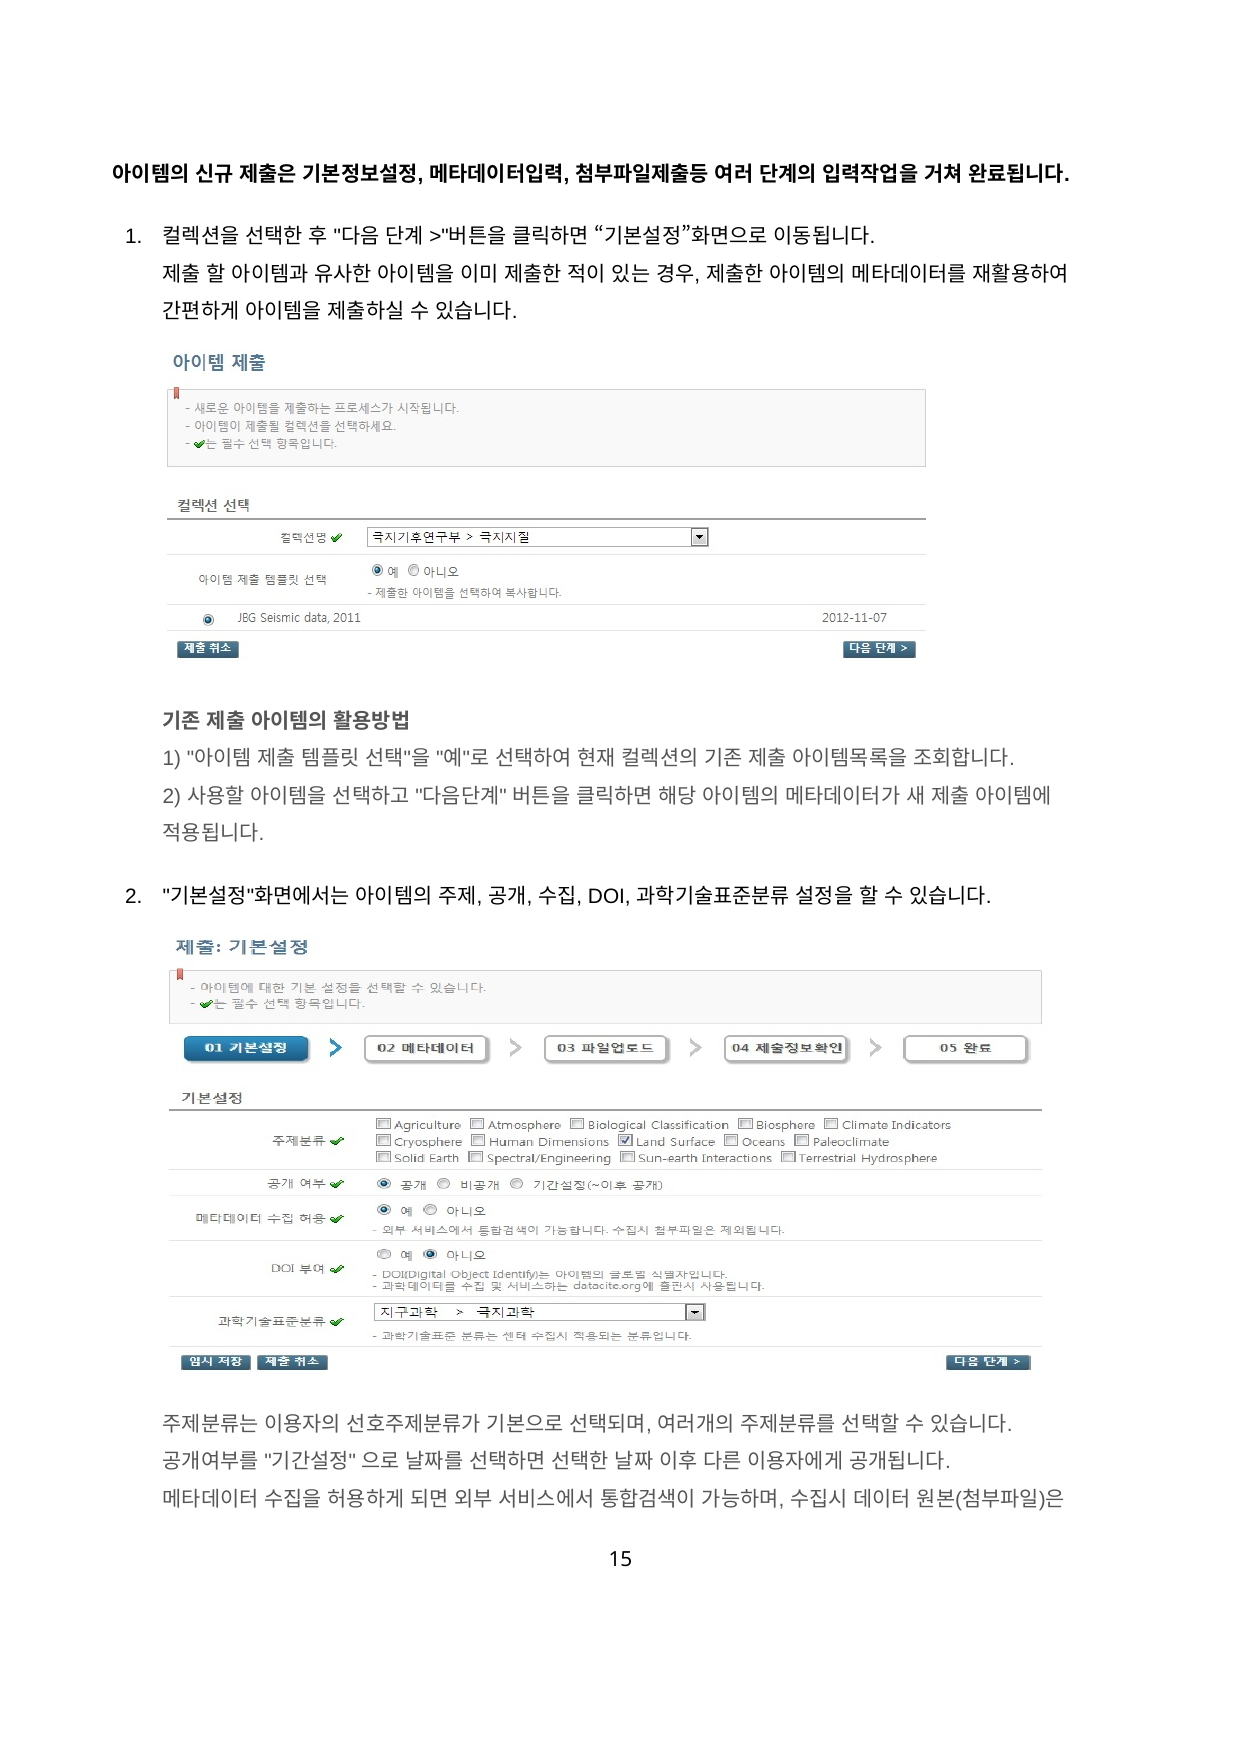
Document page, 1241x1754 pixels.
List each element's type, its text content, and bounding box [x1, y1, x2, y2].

list 컬렉션을 선택한 후 "다음 단계 >"버튼을 클릭하면 “기본설정”화면으로 이동됩니다. 제출 할 아이템과 유사한 아이템을 이미 제출한 적이 있는 경우, 제출한 아이템의 메타데이터를 재활용하여 간편하게 아이템을 제출하실 수 있습니다. [125, 212, 1128, 325]
picture [162, 350, 930, 672]
picture [162, 934, 1049, 1375]
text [162, 1400, 1128, 1512]
list "기본설정"화면에서는 아이템의 주제, 공개, 수집, DOI, 과학기술표준분류 설정을 할 수 있습니다. [125, 872, 1128, 909]
text 기존 제출 아이템의 활용방법 1) "아이템 제출 템플릿 선택"을 "예"로 선택하여 현재 컬렉션의 기존 제출 아이템목록을 조회합니다. 2) 사용할 아이템을 선택하고 "다음단계" 버튼을 클릭하면 해당 아이템의 메타데이터가 새 제출 아이템에 적용됩니다. [162, 697, 1128, 847]
text 아이템의 신규 제출은 기본정보설정, 메타데이터입력, 첨부파일제출등 여러 단계의 입력작업을 거쳐 완료됩니다. [112, 150, 1128, 187]
